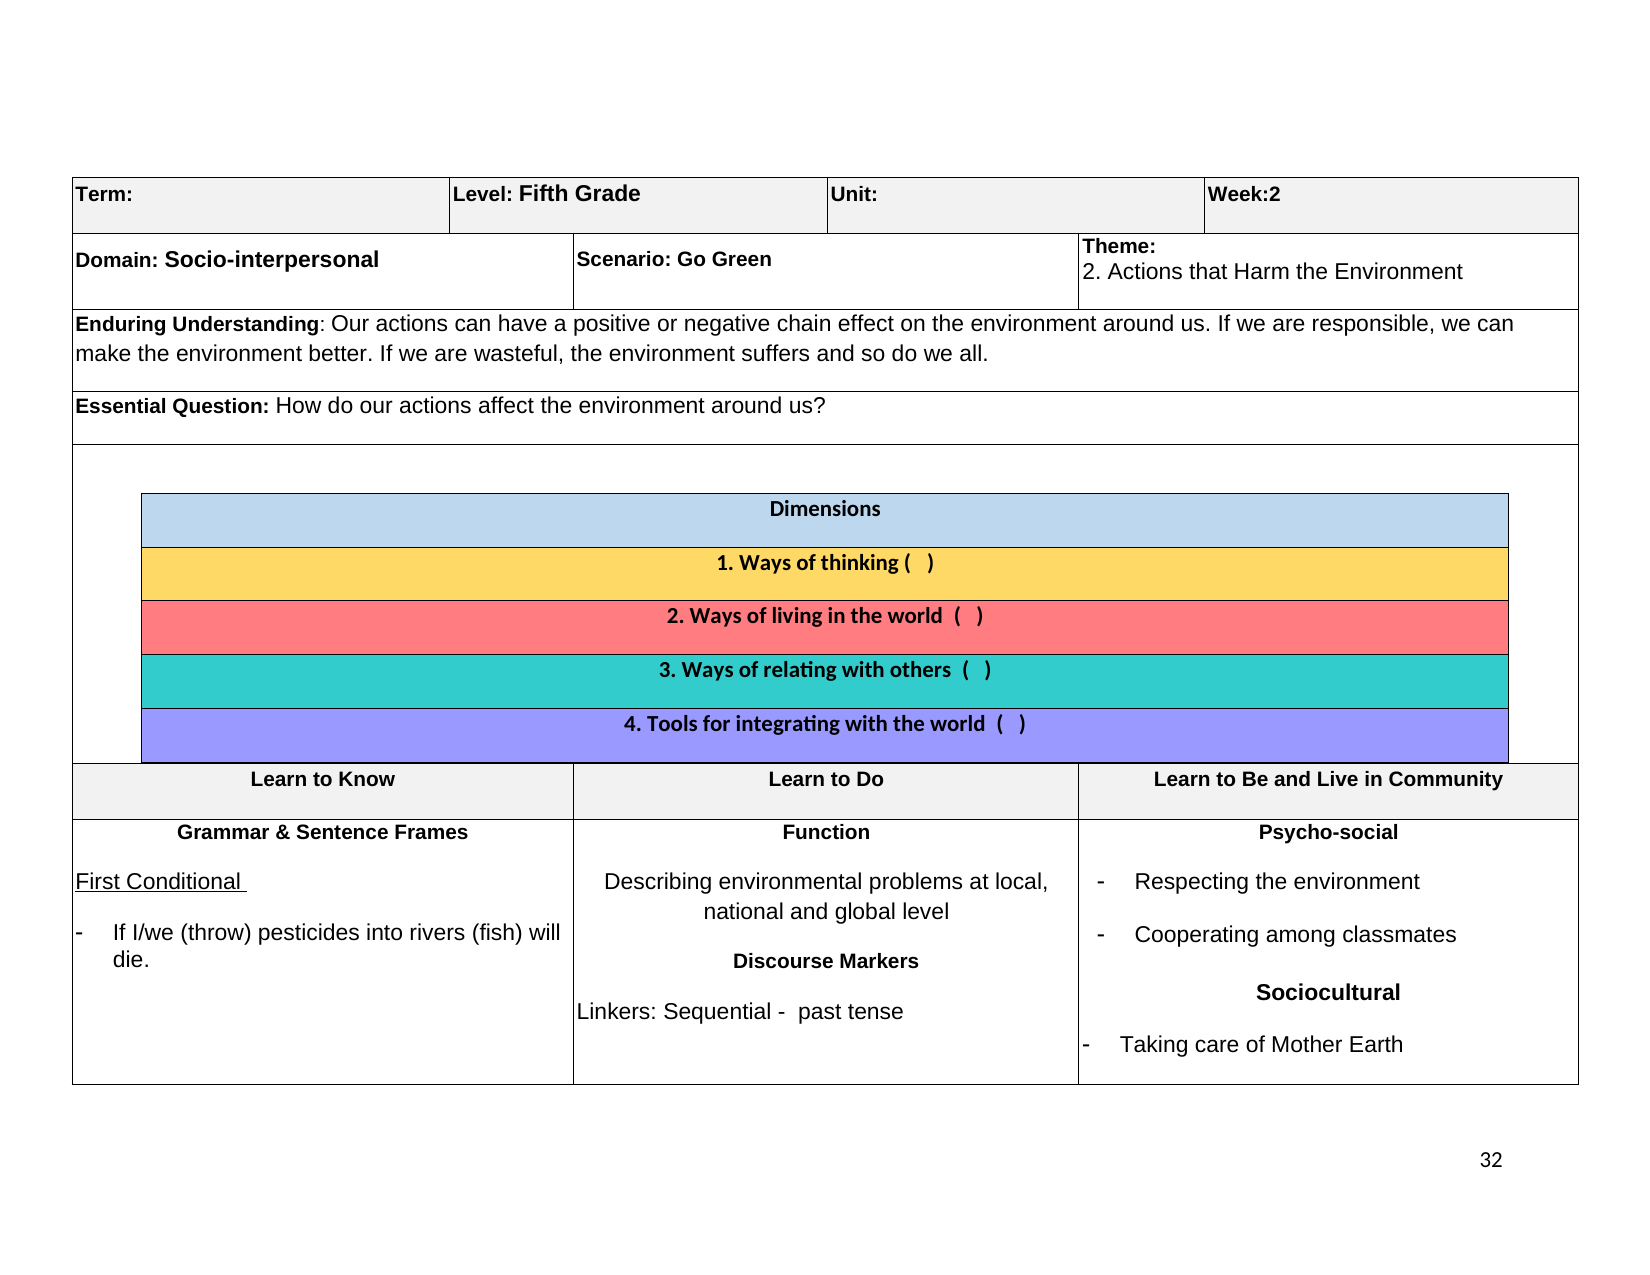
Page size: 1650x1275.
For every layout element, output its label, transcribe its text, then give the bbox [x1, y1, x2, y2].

table_header Level: Fifth Grade [450, 178, 827, 233]
table_cell Domain: Socio-interpersonal [73, 234, 573, 309]
table_cell Enduring Understanding: Our actions can have a positive or negative chain effect on the environment around us. If we are responsible, we can make the environment better. If we are wasteful, the environment suffers and so do we all. [73, 310, 1578, 391]
table_cell Essential Question: How do our actions affect the environment around us? [73, 392, 1578, 443]
table_cell Learn to Be and Live in Community [1079, 764, 1578, 819]
table_cell Learn to Know [73, 764, 573, 819]
table_cell [73, 445, 1578, 763]
table_header Term: [73, 178, 449, 233]
table_cell Scenario: Go Green [574, 234, 1078, 309]
table_header Unit: [828, 178, 1204, 233]
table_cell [73, 820, 573, 1084]
table_header Week:2 [1205, 178, 1578, 233]
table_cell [1079, 820, 1578, 1084]
table_cell Learn to Do [574, 764, 1078, 819]
table_cell Theme: 2. Actions that Harm the Environment [1079, 234, 1578, 309]
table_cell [574, 820, 1078, 1084]
